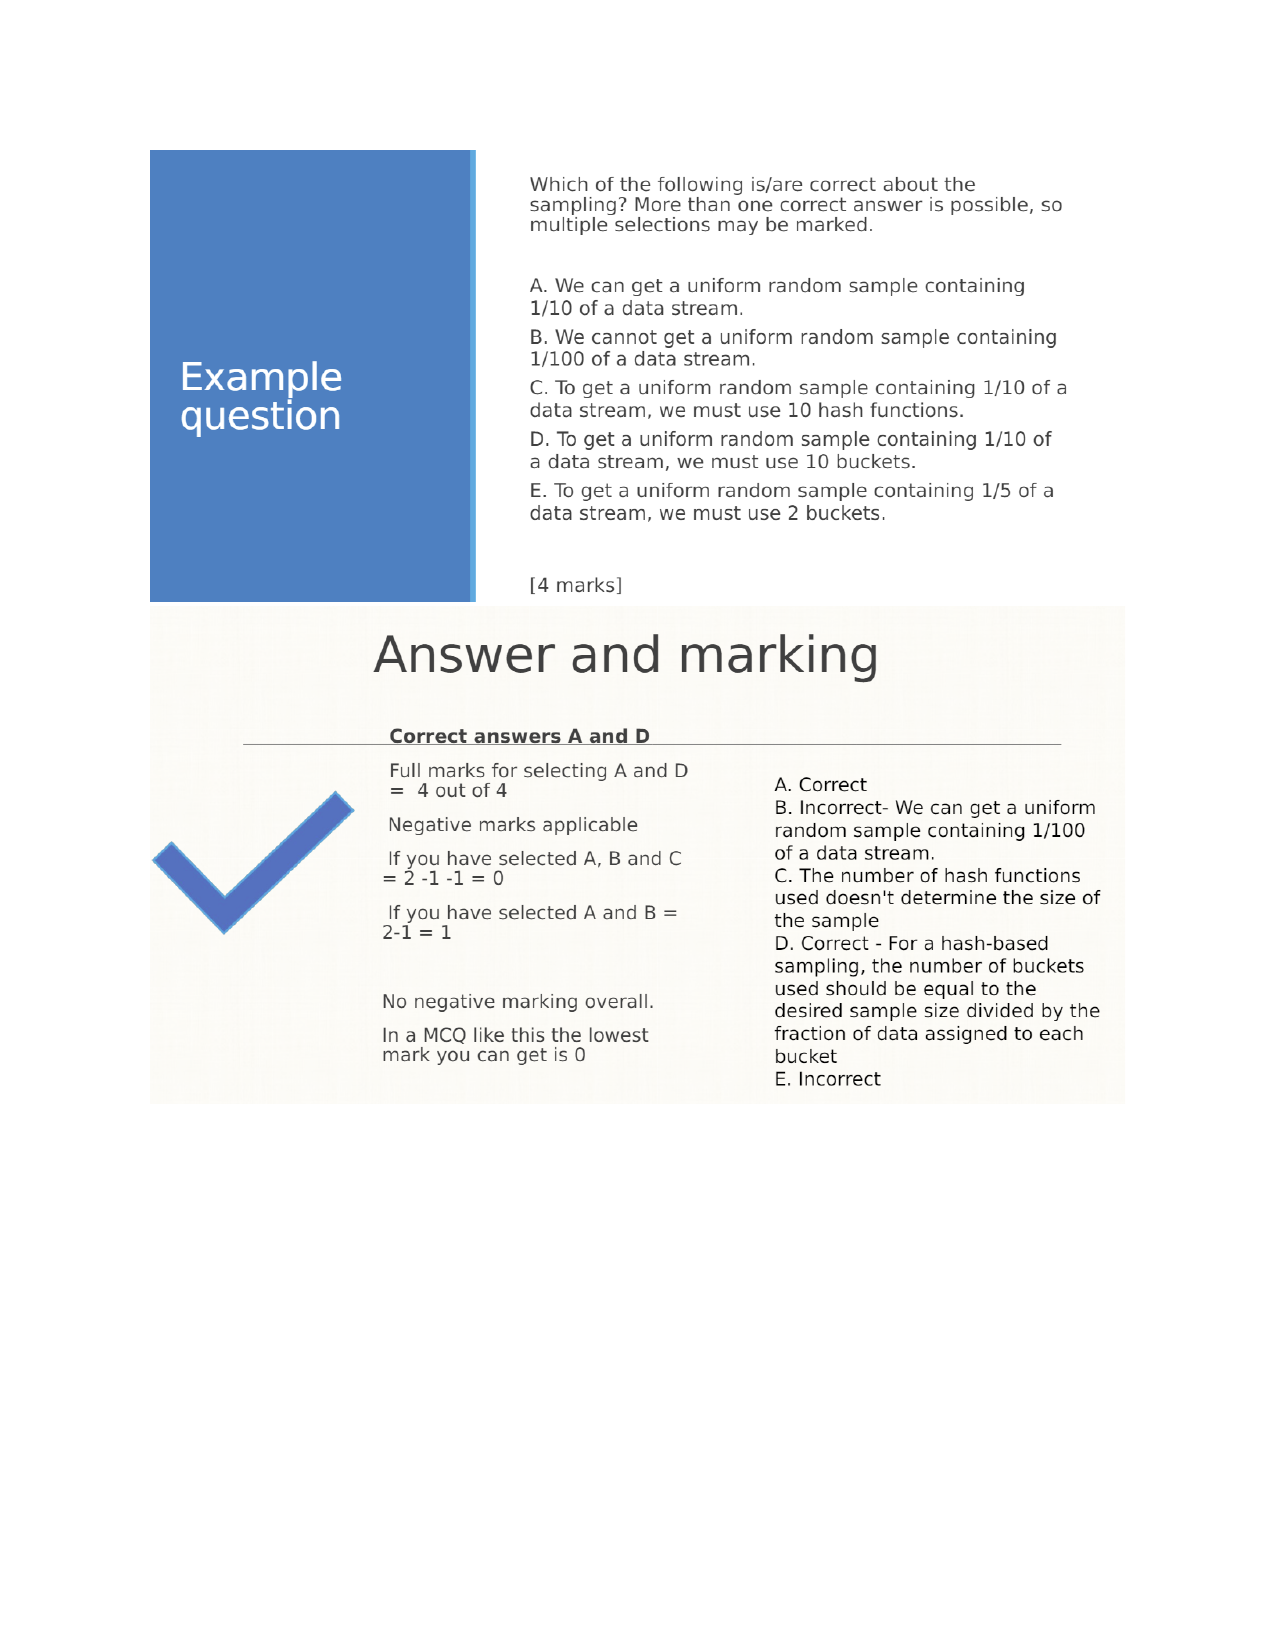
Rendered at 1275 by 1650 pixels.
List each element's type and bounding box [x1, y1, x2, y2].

picture [150, 150, 1125, 602]
picture [150, 606, 1125, 1104]
